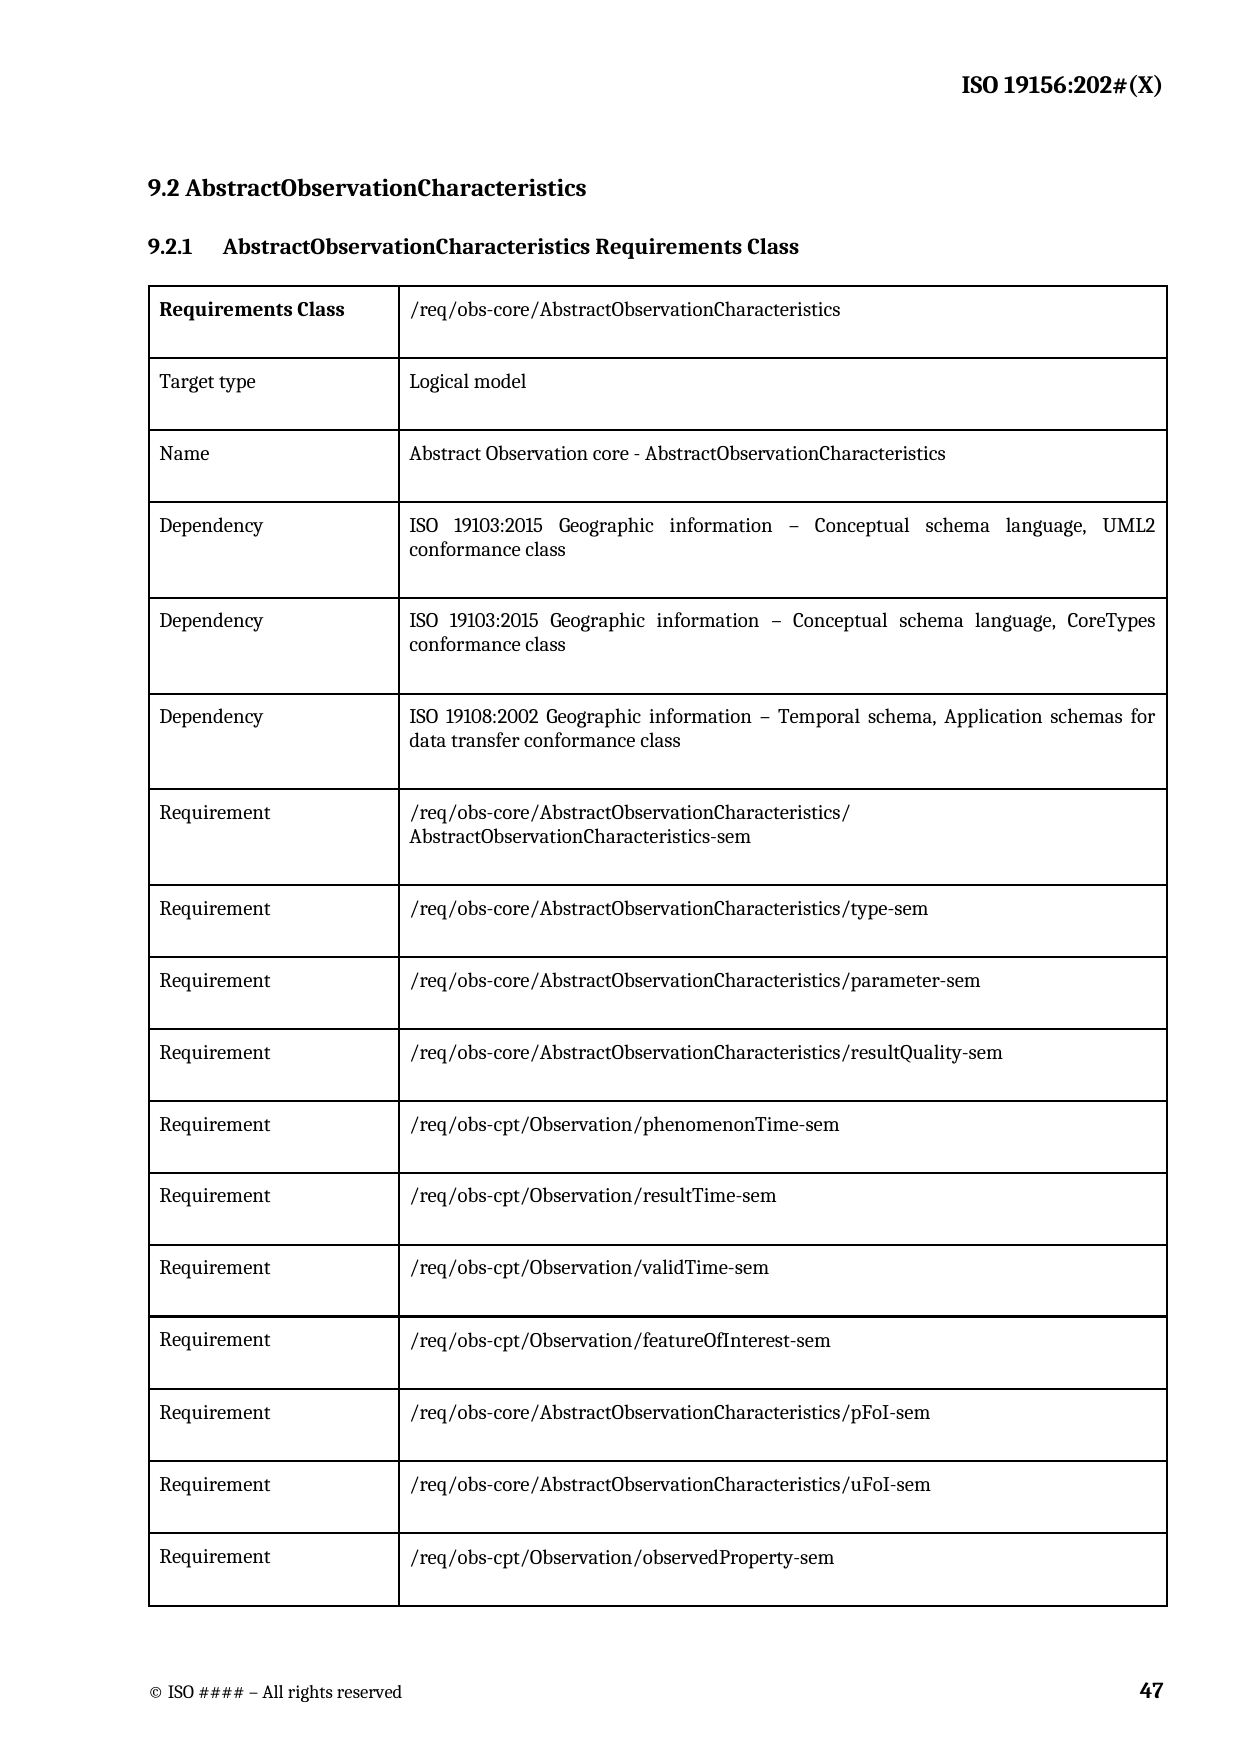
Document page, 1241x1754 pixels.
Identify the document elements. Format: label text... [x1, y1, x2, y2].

table_cell Requirement [150, 1534, 398, 1605]
table_cell Dependency [150, 599, 398, 692]
table_header Requirements Class [150, 287, 398, 357]
table_cell Requirement [150, 1030, 398, 1100]
table_cell Name [150, 431, 398, 501]
table_cell Requirement [150, 886, 398, 956]
table_cell ISO 19103:2015 Geographic information – Conceptual schema language, CoreTypes conformance class [400, 599, 1166, 692]
table_cell /req/obs-cpt/Observation/validTime-sem [400, 1246, 1166, 1315]
subtitle AbstractObservationCharacteristics Requirements Class [148, 234, 1163, 260]
table_cell Requirement [150, 1462, 398, 1532]
table_cell Requirement [150, 1174, 398, 1243]
table_cell /req/obs-core/AbstractObservationCharacteristics/type-sem [400, 886, 1166, 956]
table_cell /req/obs-core/AbstractObservationCharacteristics/pFoI-sem [400, 1390, 1166, 1460]
table_cell Dependency [150, 695, 398, 788]
table_cell Target type [150, 359, 398, 429]
table_cell Requirement [150, 1318, 398, 1388]
table_cell /req/obs-core/AbstractObservationCharacteristics/AbstractObservationCharacteristics-sem [400, 790, 1166, 884]
table_cell Abstract Observation core - AbstractObservationCharacteristics [400, 431, 1166, 501]
table_cell Requirement [150, 1246, 398, 1315]
table_cell Dependency [150, 503, 398, 597]
table_header /req/obs-core/AbstractObservationCharacteristics [400, 287, 1166, 357]
table_cell Requirement [150, 1102, 398, 1172]
table_cell Requirement [150, 958, 398, 1028]
table_cell /req/obs-core/AbstractObservationCharacteristics/resultQuality-sem [400, 1030, 1166, 1100]
table_cell Requirement [150, 1390, 398, 1460]
table_cell ISO 19103:2015 Geographic information – Conceptual schema language, UML2 conformance class [400, 503, 1166, 597]
table_cell ISO 19108:2002 Geographic information – Temporal schema, Application schemas for data transfer conformance class [400, 695, 1166, 788]
table_cell /req/obs-cpt/Observation/observedProperty-sem [400, 1534, 1166, 1605]
table_cell Requirement [150, 790, 398, 884]
table_cell /req/obs-cpt/Observation/phenomenonTime-sem [400, 1102, 1166, 1172]
table_cell /req/obs-core/AbstractObservationCharacteristics/parameter-sem [400, 958, 1166, 1028]
subtitle AbstractObservationCharacteristics [148, 174, 1163, 203]
table_cell /req/obs-cpt/Observation/featureOfInterest-sem [400, 1318, 1166, 1388]
table_cell /req/obs-cpt/Observation/resultTime-sem [400, 1174, 1166, 1243]
table_cell Logical model [400, 359, 1166, 429]
table_cell /req/obs-core/AbstractObservationCharacteristics/uFoI-sem [400, 1462, 1166, 1532]
